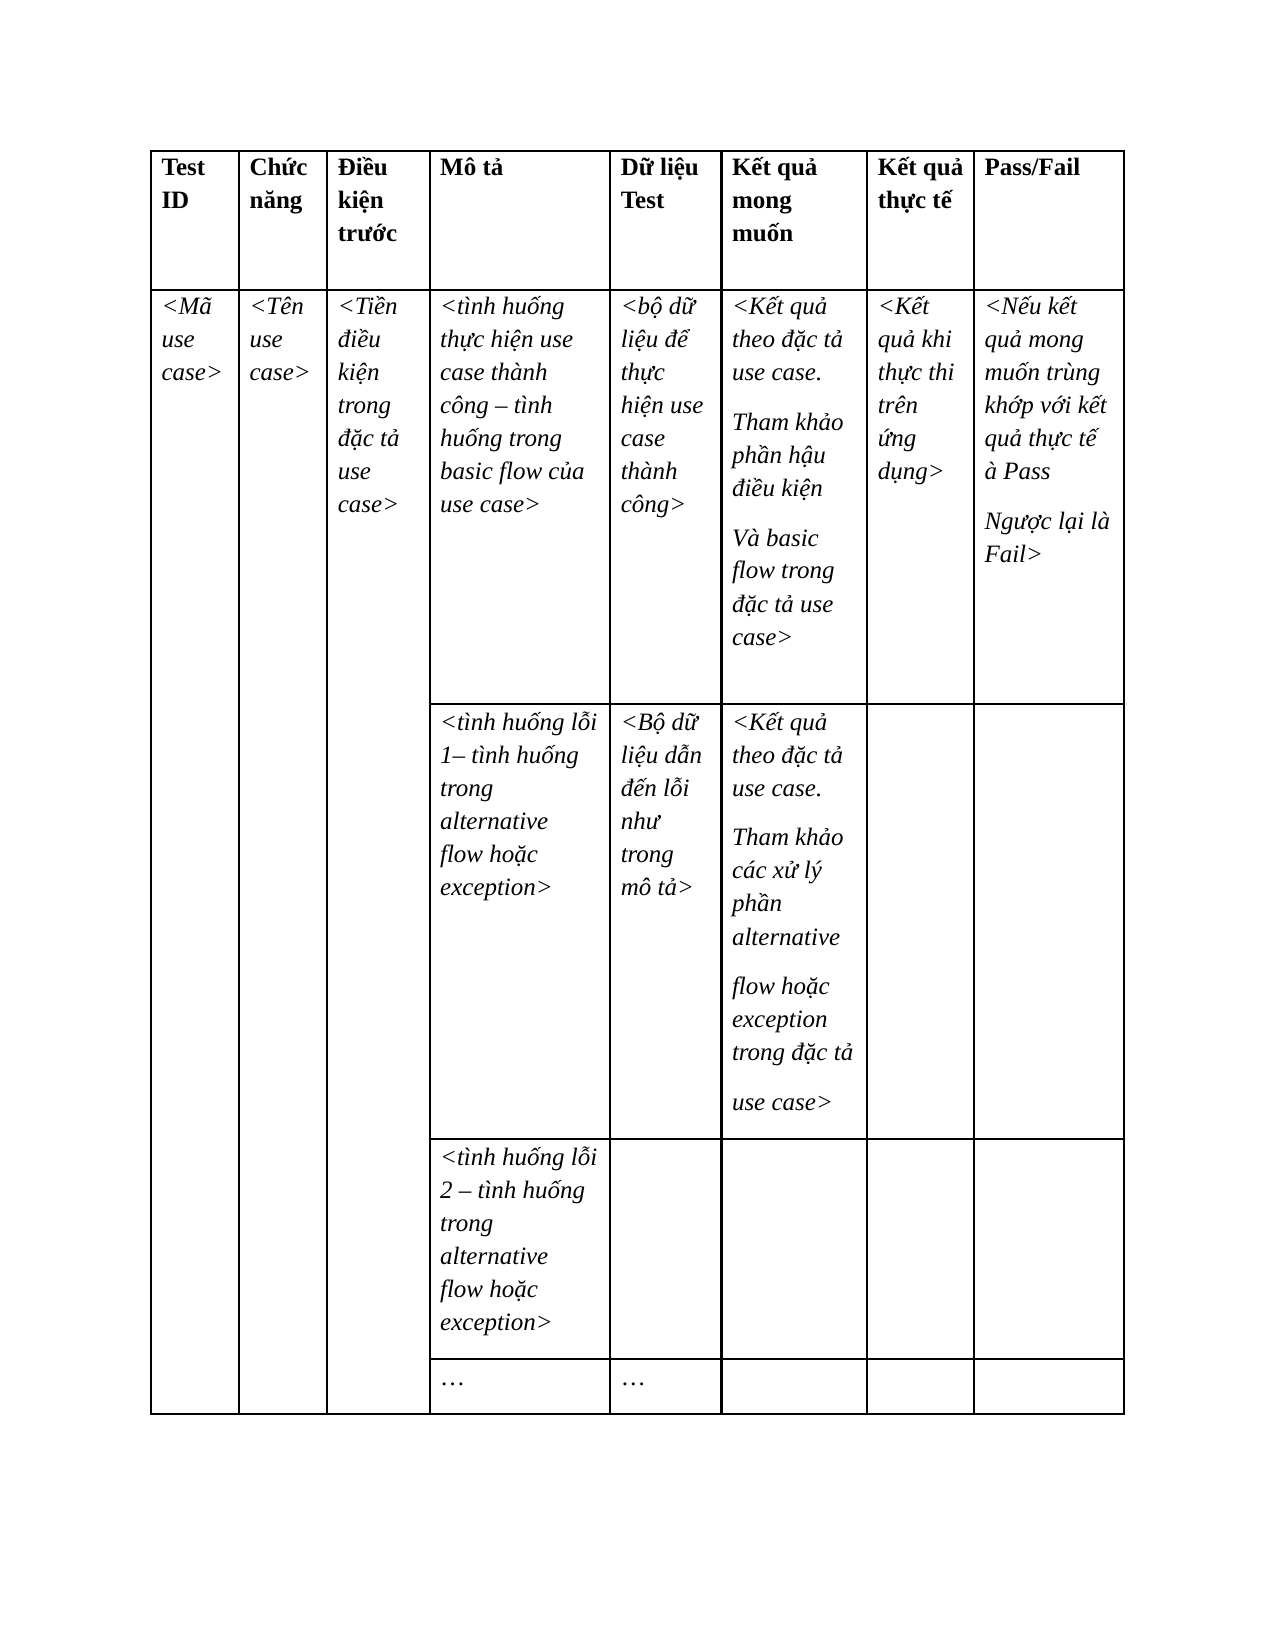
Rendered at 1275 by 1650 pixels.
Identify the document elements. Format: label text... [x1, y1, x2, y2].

table_cell <Tên use case> [240, 291, 326, 1413]
table_cell <Mã use case> [152, 291, 238, 1413]
table_cell [868, 705, 973, 1138]
table_header Chức năng [240, 152, 326, 289]
table_cell <Kết quả theo đặc tả use case. Tham khảo phần hậu điều kiện Và basic flow trong đặc tả use case> [723, 291, 866, 703]
table_cell [868, 1360, 973, 1413]
table_cell <tình huống lỗi 2 – tình huống trong alternative flow hoặc exception> [431, 1140, 609, 1358]
table_cell [975, 705, 1123, 1138]
table_cell <Kết quả khi thực thi trên ứng dụng> [868, 291, 973, 703]
table_cell [723, 1360, 866, 1413]
table_cell <Bộ dữ liệu dẫn đến lỗi như trong mô tả> [611, 705, 720, 1138]
table_cell <tình huống lỗi 1– tình huống trong alternative flow hoặc exception> [431, 705, 609, 1138]
table_header Mô tả [431, 152, 609, 289]
table_cell [975, 1360, 1123, 1413]
table_header Kết quả mong muốn [723, 152, 866, 289]
table_cell <bộ dữ liệu để thực hiện use case thành công> [611, 291, 720, 703]
table_cell [975, 1140, 1123, 1358]
table_cell … [431, 1360, 609, 1413]
table_cell [611, 1140, 720, 1358]
table_cell … [611, 1360, 720, 1413]
table_cell <tình huống thực hiện use case thành công – tình huống trong basic flow của use case> [431, 291, 609, 703]
table_cell <Kết quả theo đặc tả use case. Tham khảo các xử lý phần alternative flow hoặc exception trong đặc tả use case> [723, 705, 866, 1138]
table_cell [723, 1140, 866, 1358]
table_cell <Nếu kết quả mong muốn trùng khớp với kết quả thực tế à Pass Ngược lại là Fail> [975, 291, 1123, 703]
table_header Kết quả thực tế [868, 152, 973, 289]
table_header Pass/Fail [975, 152, 1123, 289]
table_header Điều kiện trước [328, 152, 429, 289]
table_cell [868, 1140, 973, 1358]
table_header Test ID [152, 152, 238, 289]
table_header Dữ liệu Test [611, 152, 720, 289]
table_cell <Tiền điều kiện trong đặc tả use case> [328, 291, 429, 1413]
